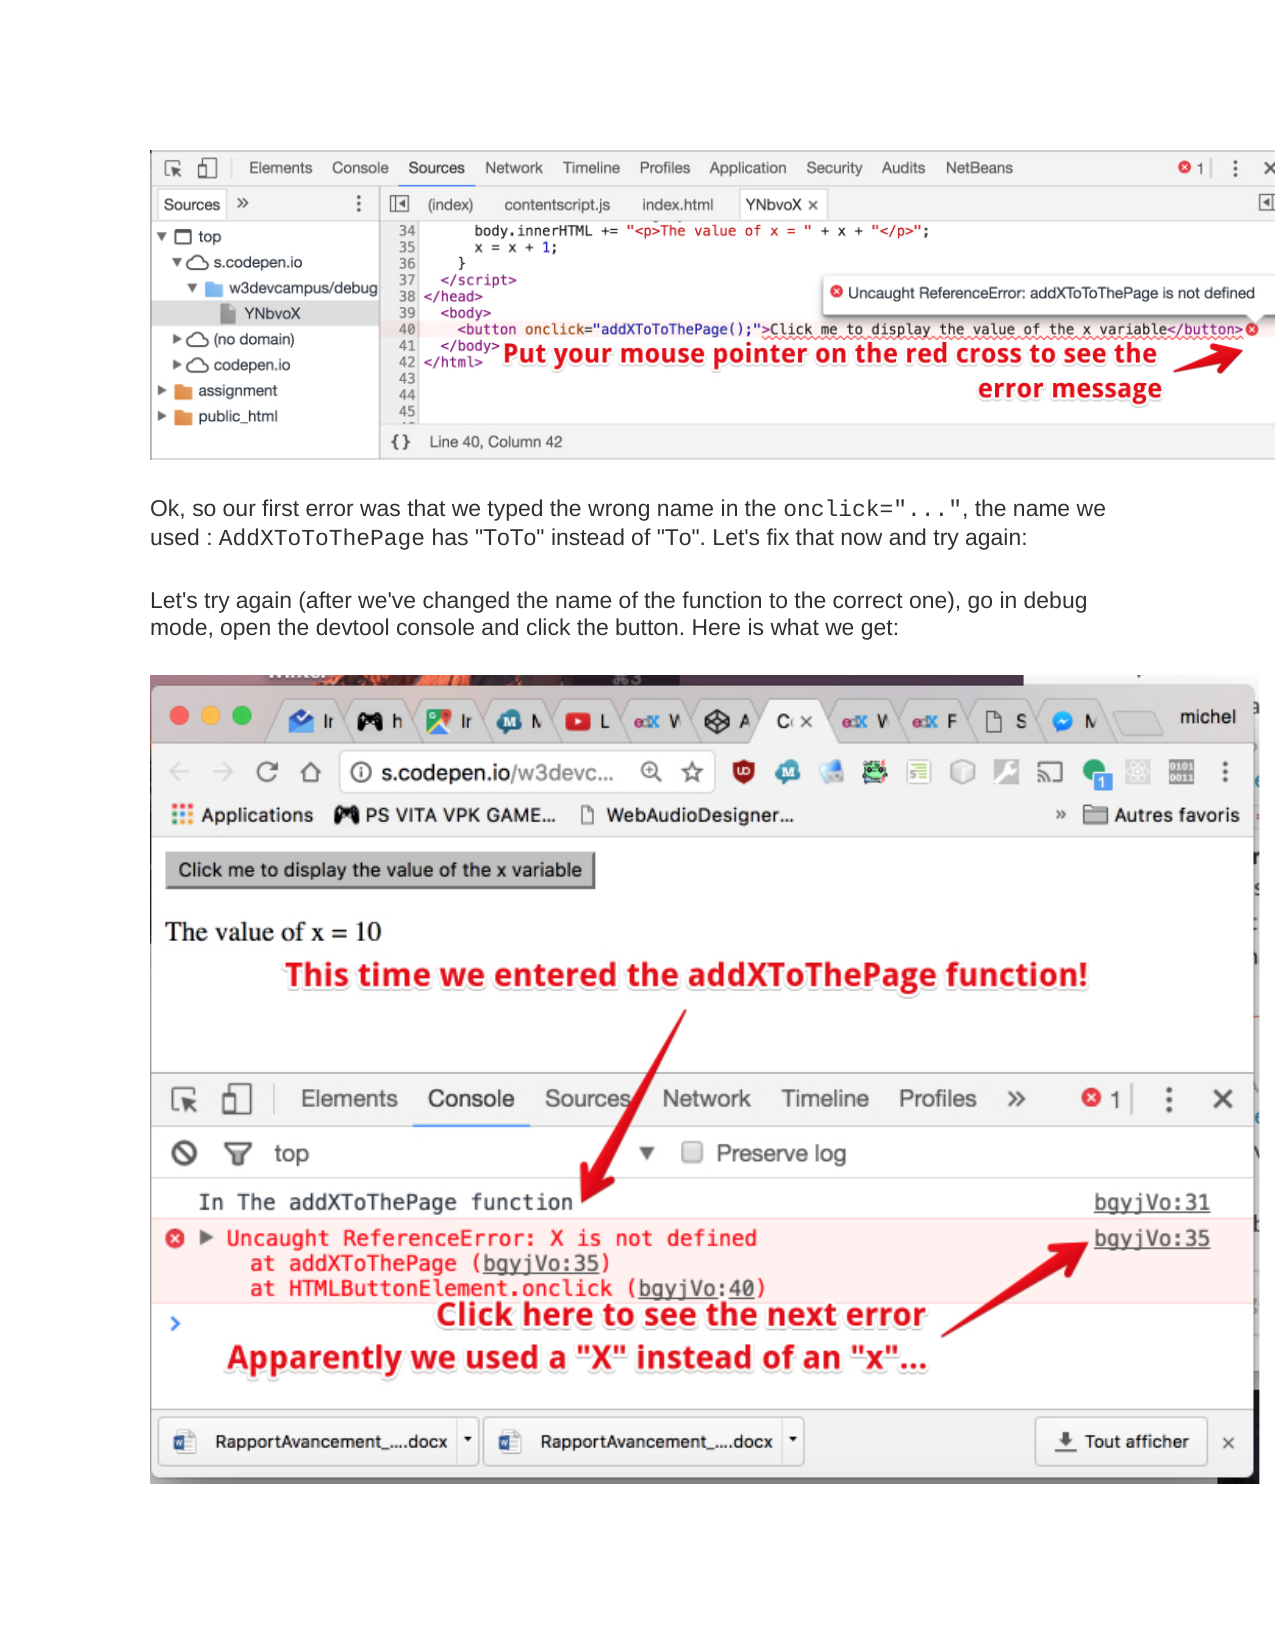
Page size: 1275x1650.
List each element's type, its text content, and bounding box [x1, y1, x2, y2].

picture [150, 675, 1260, 1484]
picture [150, 150, 1275, 460]
text Let's try again (after we've changed the name of the function to the correct one), go in debug mode, open the devtool console and click the button. Here is what we get: [150, 587, 1125, 640]
text Ok, so our first error was that we typed the wrong name in the onclick="...", the name we used : AddXToToThePage has "ToTo" instead of "To". Let's fix that now and try again: [150, 495, 1125, 552]
